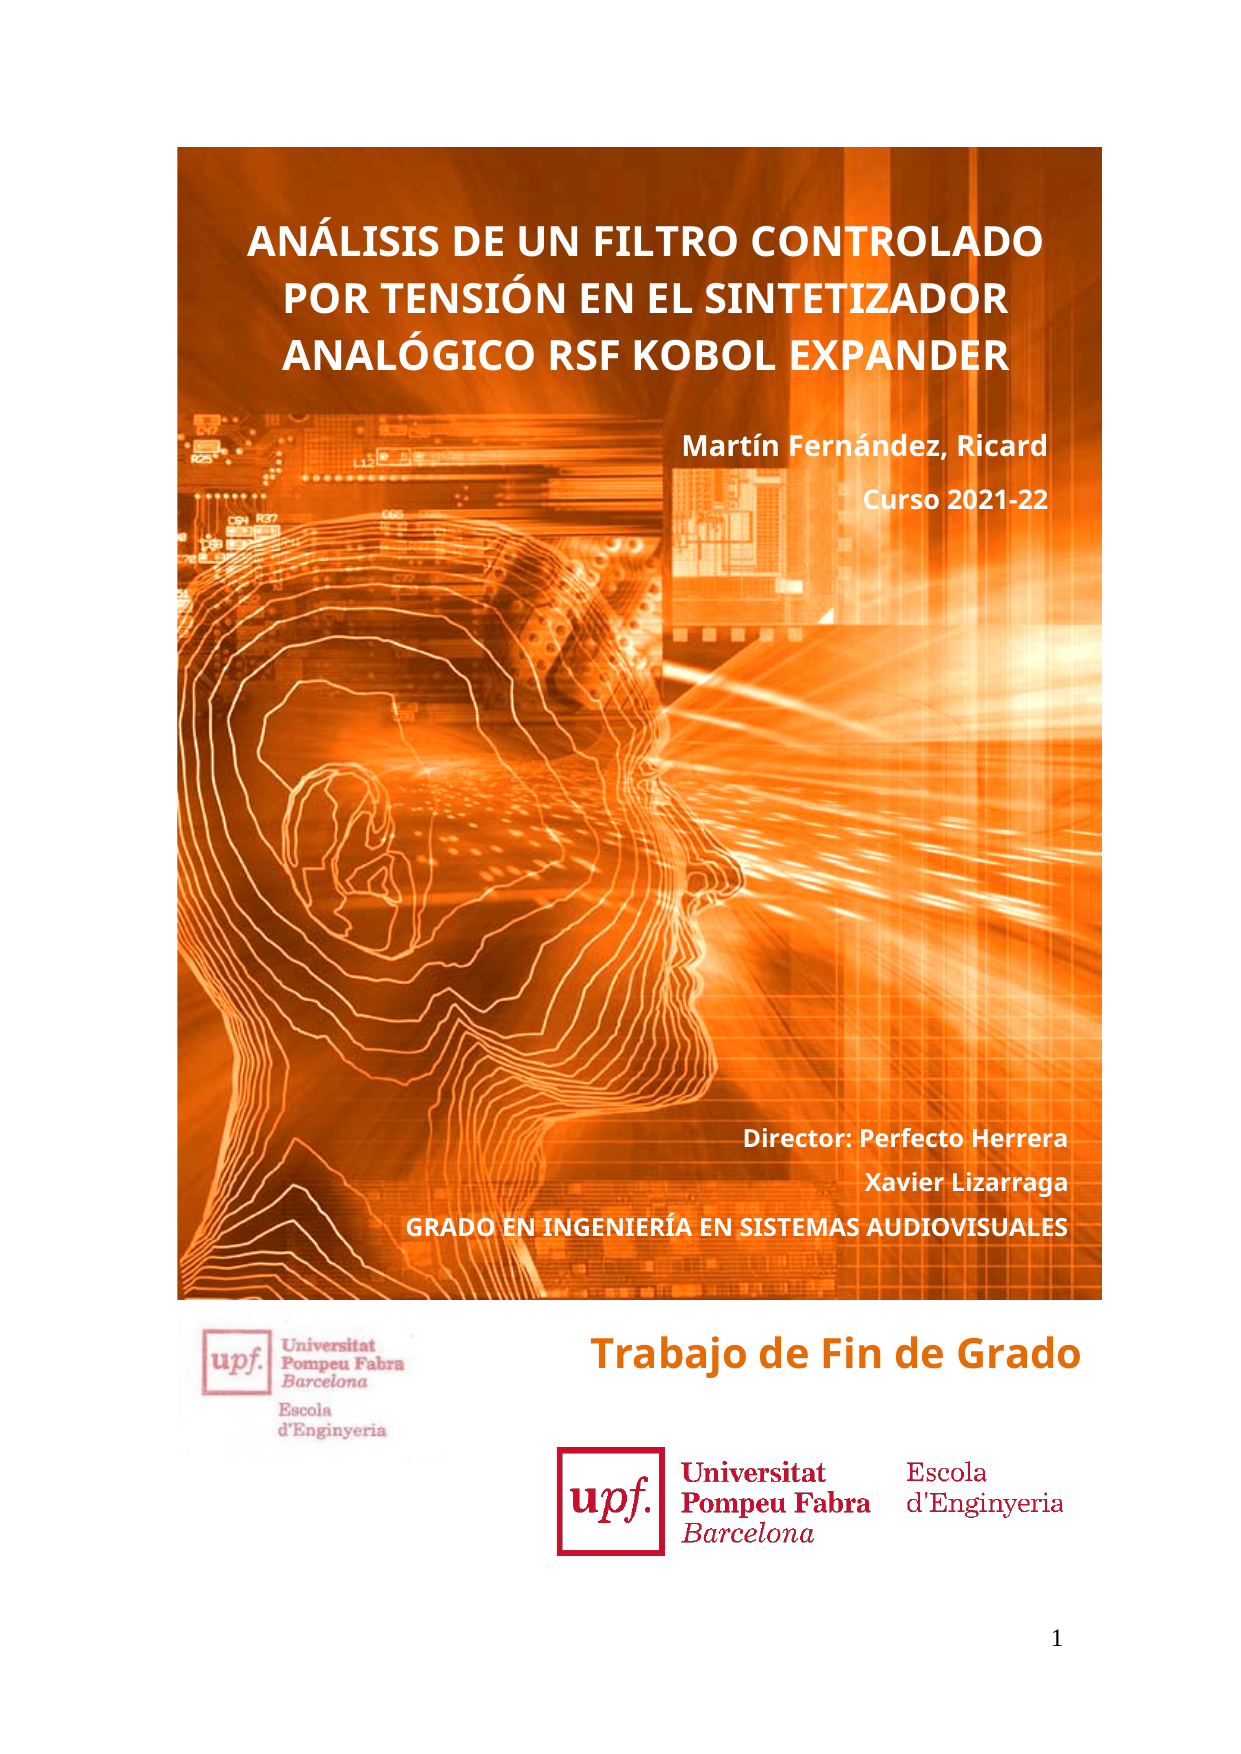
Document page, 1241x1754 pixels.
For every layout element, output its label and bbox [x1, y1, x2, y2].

picture [177, 147, 1102, 1464]
picture [556, 1447, 1063, 1556]
